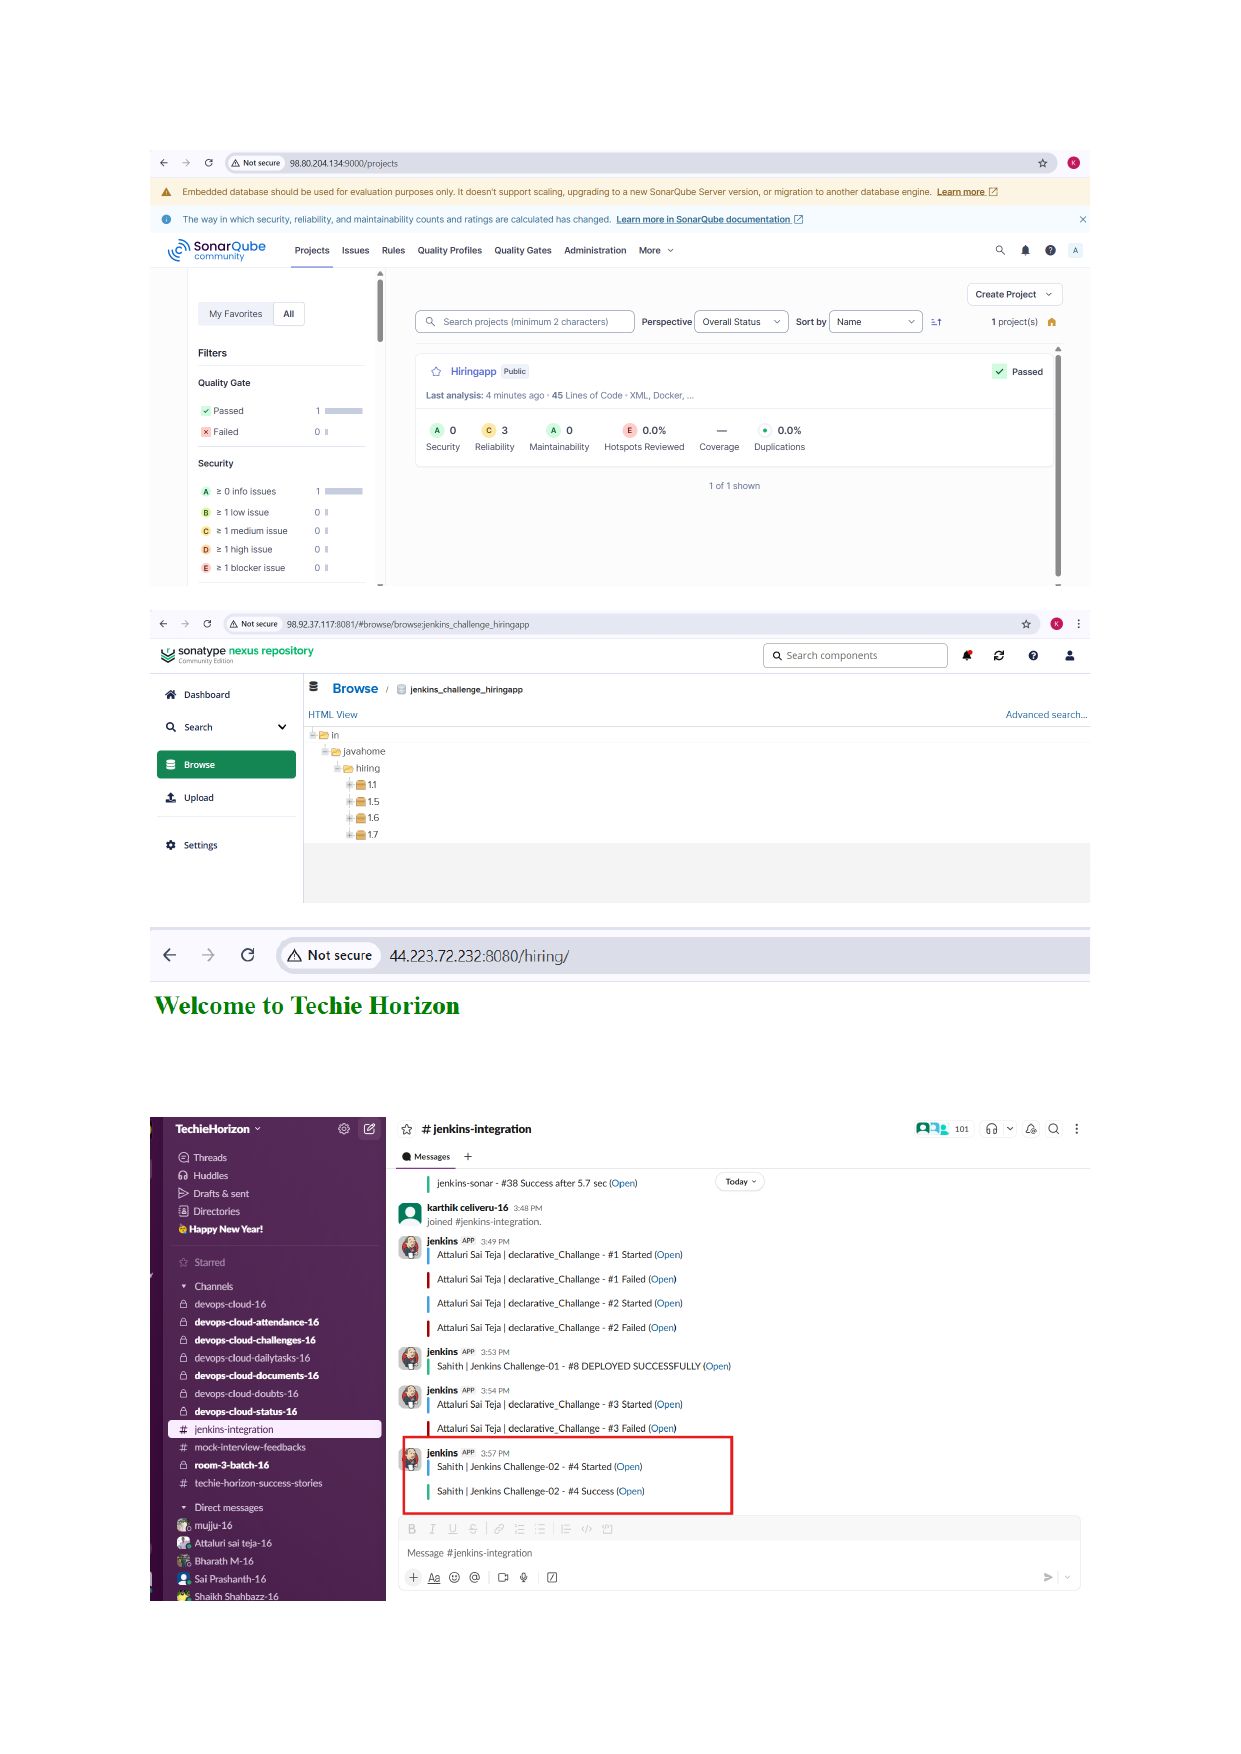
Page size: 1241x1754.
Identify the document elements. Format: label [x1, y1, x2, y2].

picture [150, 927, 1091, 1093]
picture [150, 1117, 1091, 1601]
picture [150, 610, 1091, 903]
picture [150, 150, 1091, 586]
